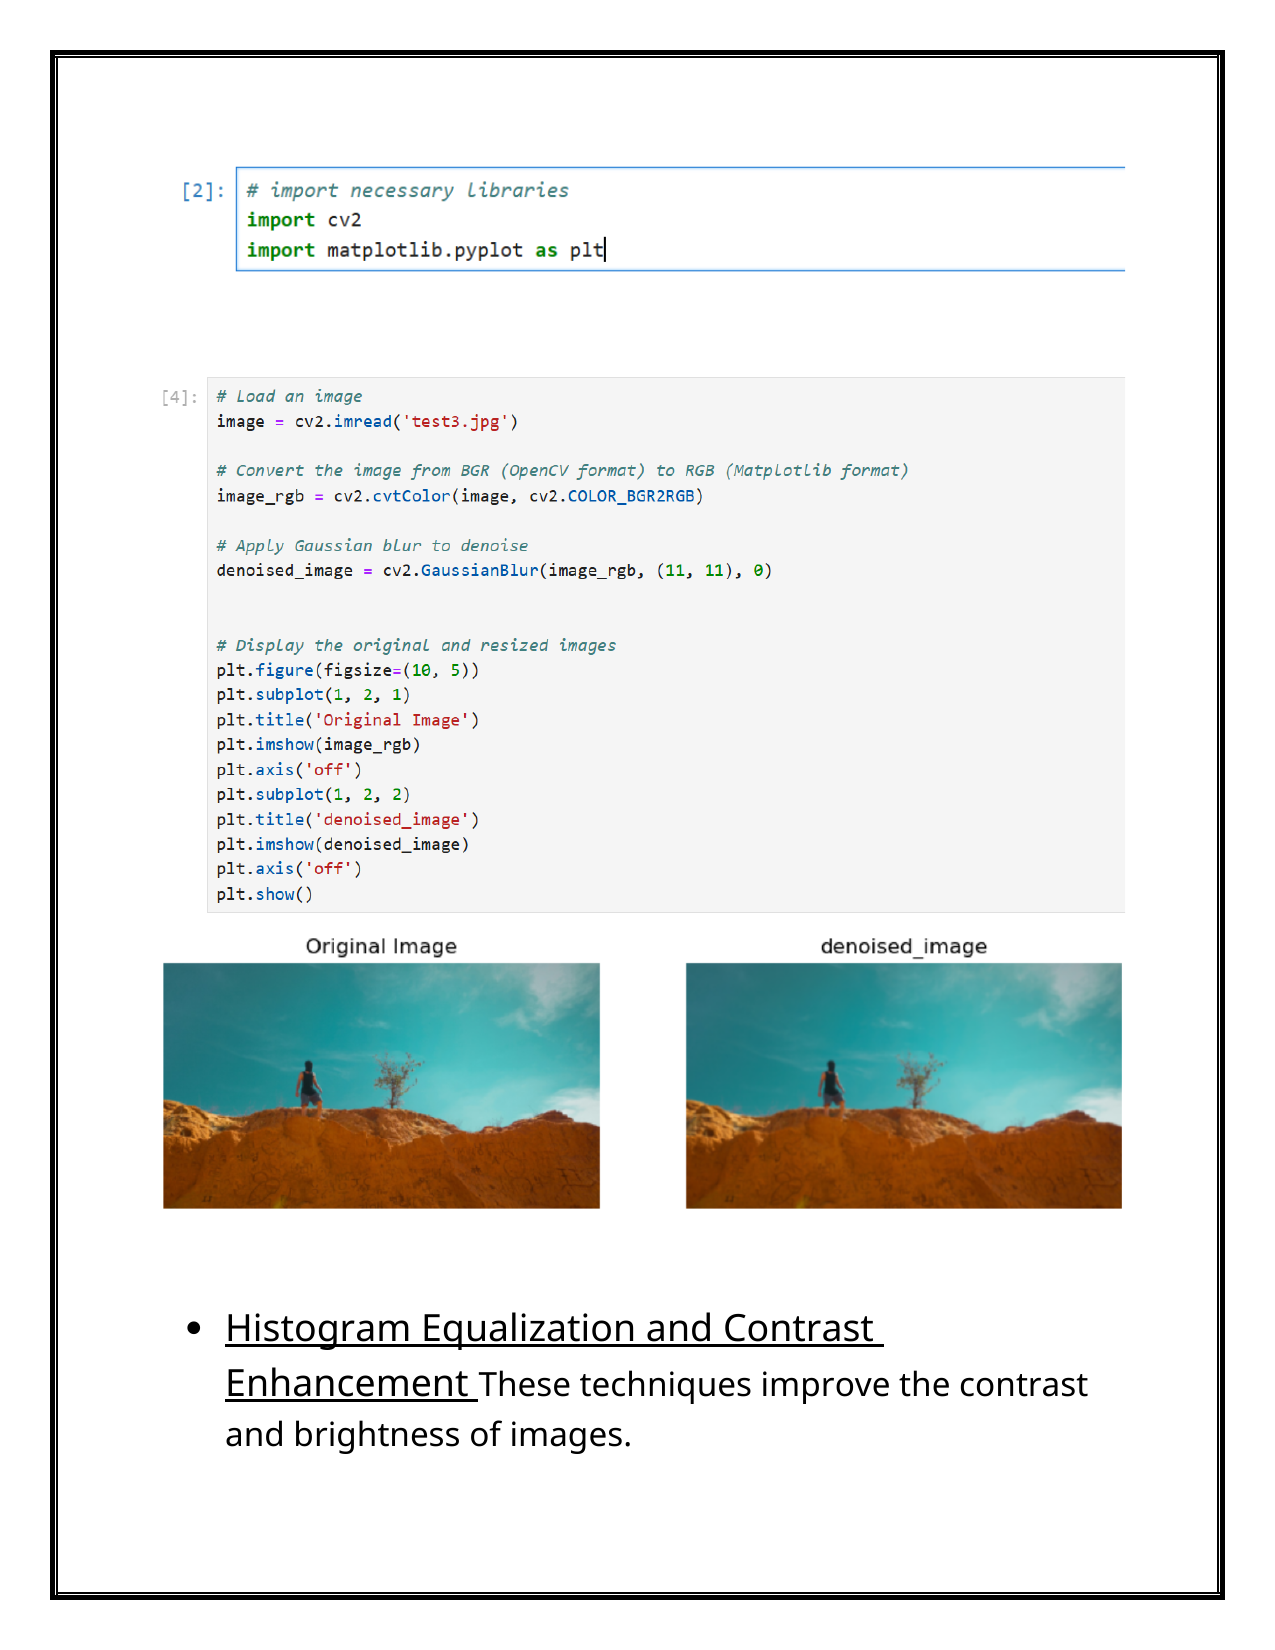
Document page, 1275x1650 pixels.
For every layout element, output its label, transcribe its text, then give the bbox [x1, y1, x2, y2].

picture [150, 933, 1125, 1210]
picture [150, 150, 1125, 286]
list Histogram Equalization and Contrast Enhancement These techniques improve the contrast and brightness of images. [187, 1301, 1125, 1456]
picture [150, 376, 1125, 915]
